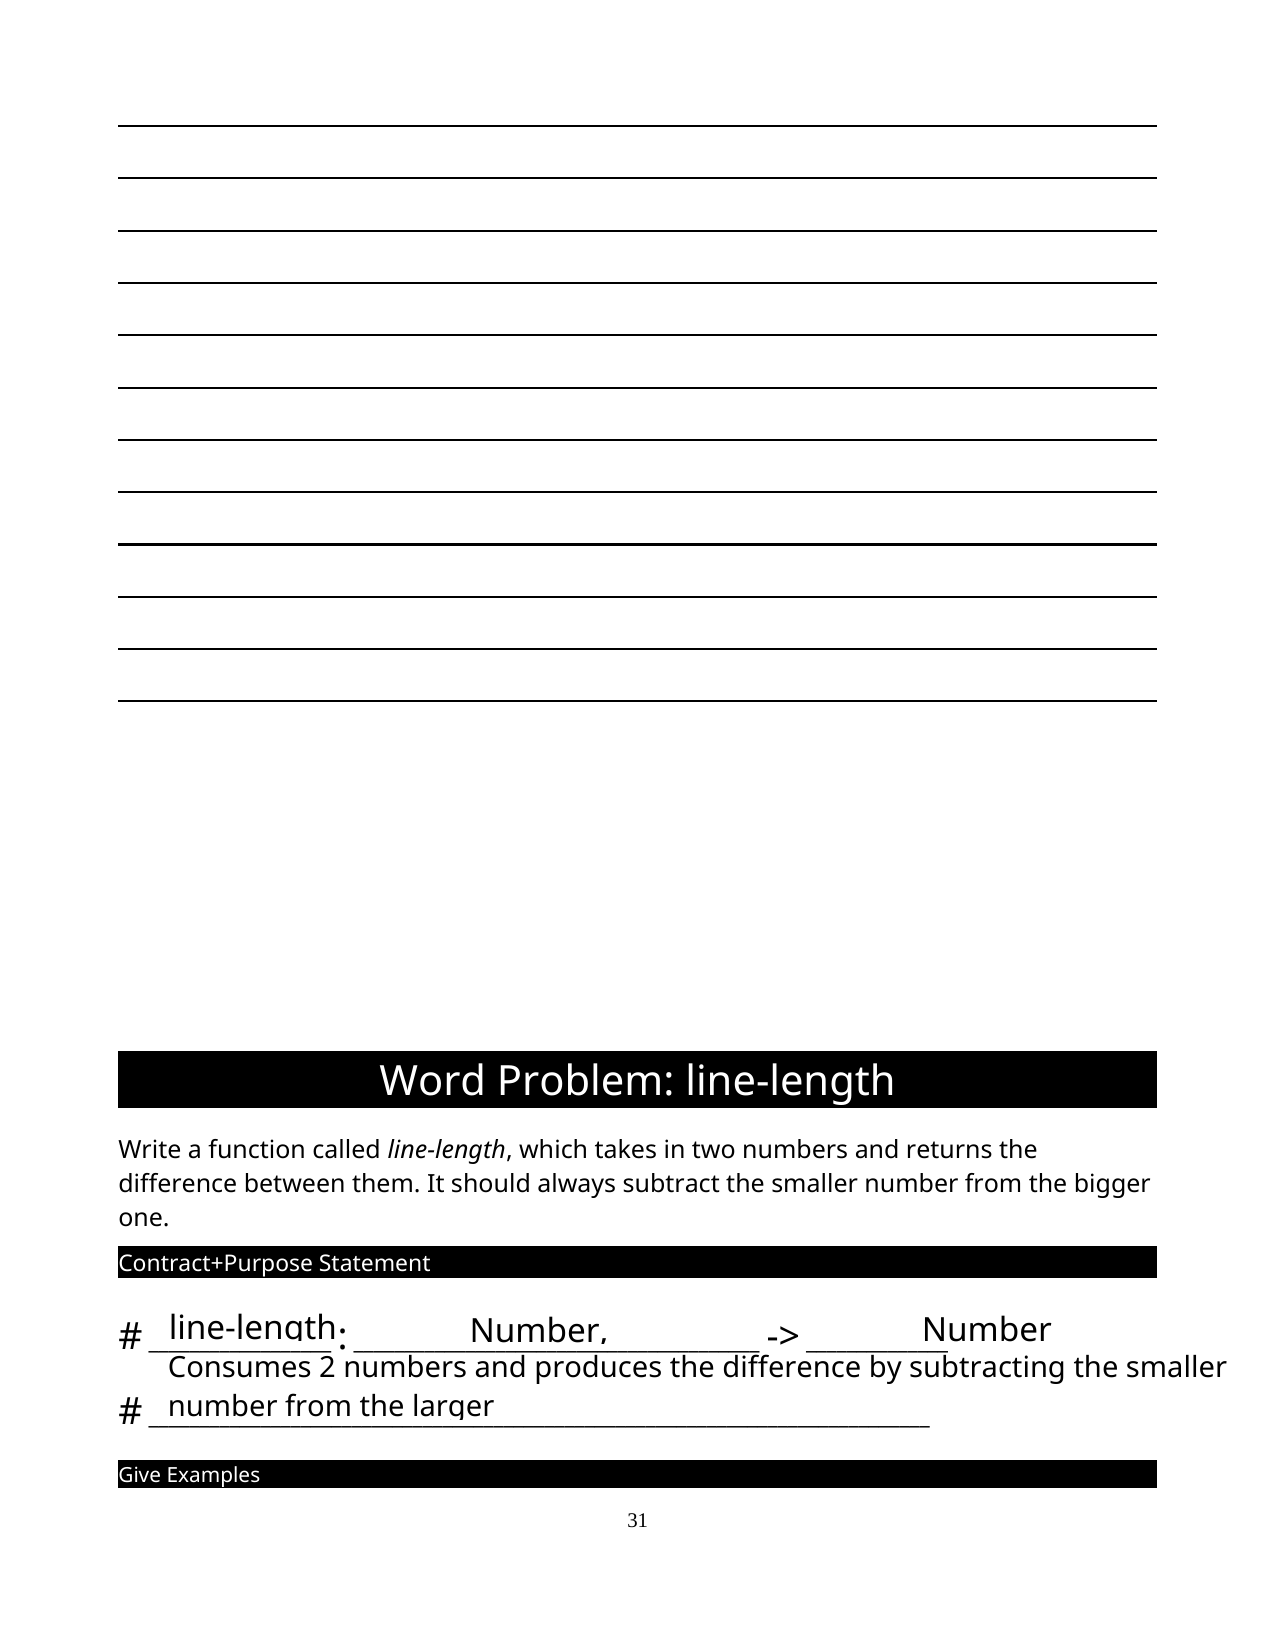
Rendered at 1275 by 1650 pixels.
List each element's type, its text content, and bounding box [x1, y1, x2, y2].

text # __________________ : ________________________________________ -> ______________ [118, 1309, 1157, 1360]
text # _____________________________________________________________________________ [118, 1384, 1157, 1435]
subtitle Give Examples [118, 1460, 1157, 1488]
subtitle Contract+Purpose Statement [118, 1246, 1157, 1278]
subtitle Word Problem: line-length [118, 1051, 1157, 1108]
list Write a function called line-length, which takes in two numbers and returns the difference between them. It should always subtract the smaller number from the bigger one. [118, 1132, 1157, 1234]
